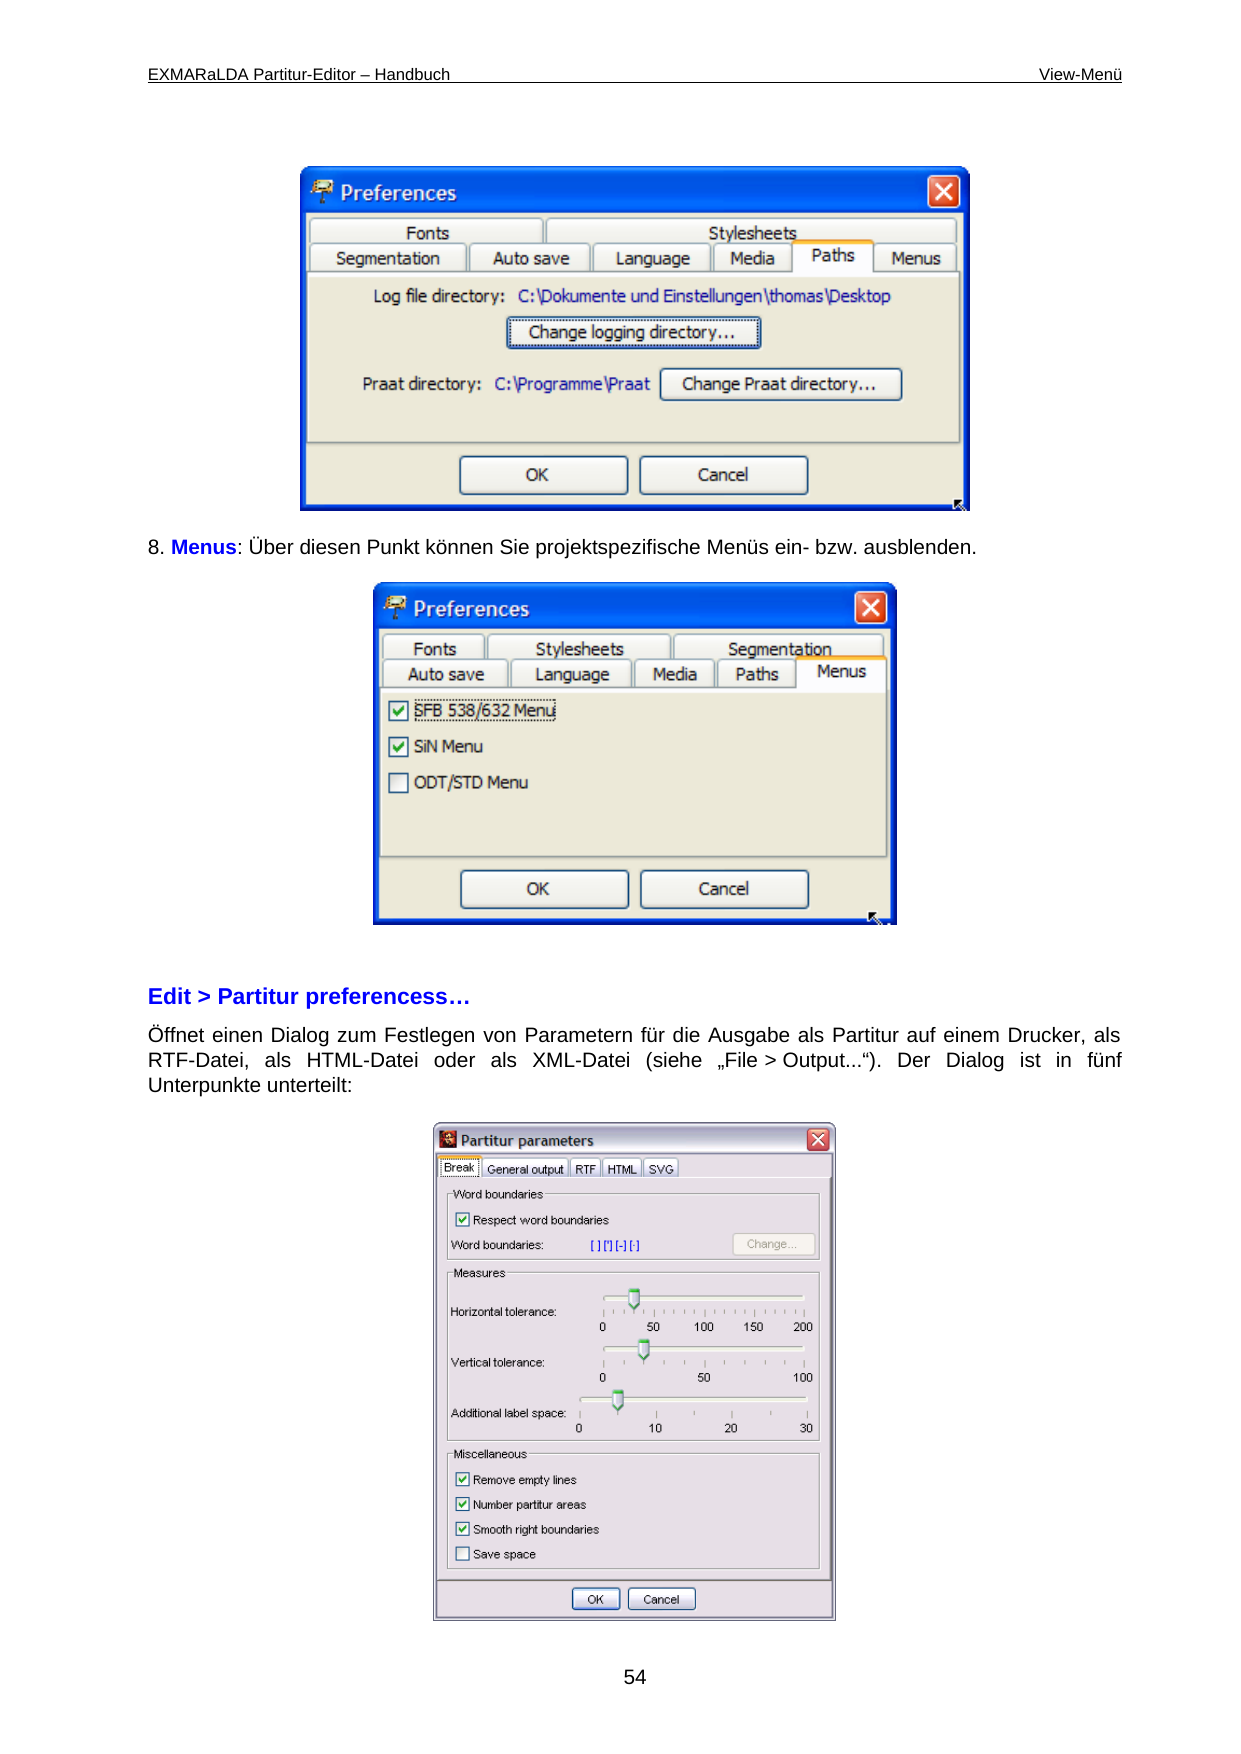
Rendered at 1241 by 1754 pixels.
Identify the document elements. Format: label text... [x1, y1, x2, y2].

picture [300, 166, 970, 511]
picture [433, 1122, 836, 1621]
text 8. Menus: Über diesen Punkt können Sie projektspezifische Menüs ein- bzw. ausblenden. [148, 534, 1122, 558]
picture [373, 582, 897, 925]
text Öffnet einen Dialog zum Festlegen von Parametern für die Ausgabe als Partitur auf einem Drucker, als RTF-Datei, als HTML-Datei oder als XML-Datei (siehe „File > Output...“). Der Dialog ist in fünf Unterpunkte unterteilt: [148, 1022, 1122, 1097]
subtitle Edit > Partitur preferencess… [148, 985, 1122, 1010]
